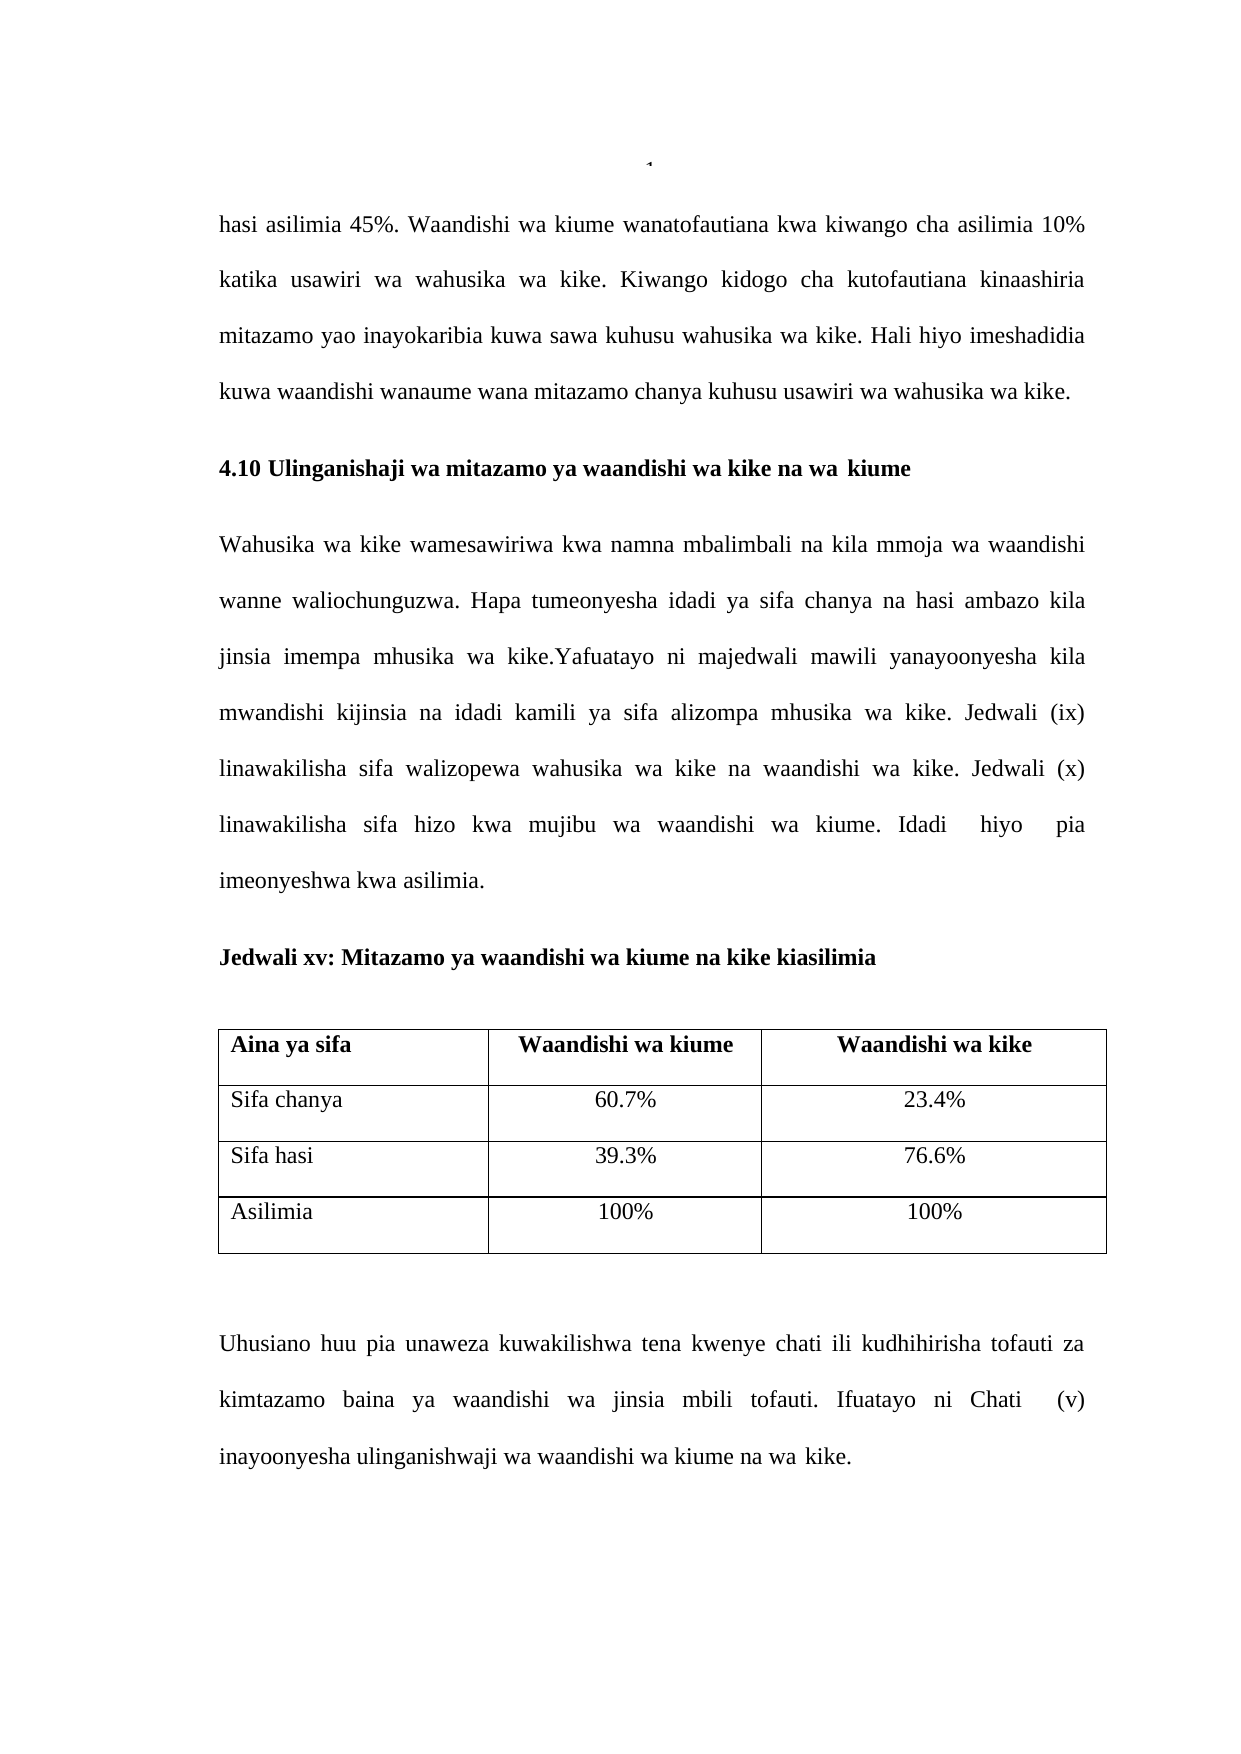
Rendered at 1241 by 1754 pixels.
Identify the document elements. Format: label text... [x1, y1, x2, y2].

table_cell Sifa chanya [219, 1086, 488, 1141]
text Uhusiano huu pia unaweza kuwakilishwa tena kwenye chati ili kudhihirisha tofauti za kimtazamo baina ya waandishi wa jinsia mbili tofauti. Ifuatayo ni Chati (v) inayoonyesha ulinganishwaji wa waandishi wa kiume na wa kike. [219, 1329, 1087, 1469]
table_cell 60.7% [489, 1086, 761, 1141]
table_cell 39.3% [489, 1142, 761, 1196]
table_cell 76.6% [762, 1142, 1106, 1196]
table_cell 100% [762, 1198, 1106, 1252]
table_cell Asilimia [219, 1198, 488, 1252]
text hasi asilimia 45%. Waandishi wa kiume wanatofautiana kwa kiwango cha asilimia 10% katika usawiri wa wahusika wa kike. Kiwango kidogo cha kutofautiana kinaashiria mitazamo yao inayokaribia kuwa sawa kuhusu wahusika wa kike. Hali hiyo imeshadidia kuwa waandishi wanaume wana mitazamo chanya kuhusu usawiri wa wahusika wa kike. [219, 209, 1087, 405]
table_cell Sifa hasi [219, 1142, 488, 1196]
table_header Aina ya sifa [219, 1030, 488, 1085]
table_cell 23.4% [762, 1086, 1106, 1141]
table_header Waandishi wa kiume [489, 1030, 761, 1085]
subtitle Ulinganishaji wa mitazamo ya waandishi wa kike na wa kiume [219, 454, 1134, 482]
table_header Waandishi wa kike [762, 1030, 1106, 1085]
text Wahusika wa kike wamesawiriwa kwa namna mbalimbali na kila mmoja wa waandishi wanne waliochunguzwa. Hapa tumeonyesha idadi ya sifa chanya na hasi ambazo kila jinsia imempa mhusika wa kike.Yafuatayo ni majedwali mawili yanayoonyesha kila mwandishi kijinsia na idadi kamili ya sifa alizompa mhusika wa kike. Jedwali (ix) linawakilisha sifa walizopewa wahusika wa kike na waandishi wa kike. Jedwali (x) linawakilisha sifa hizo kwa mujibu wa waandishi wa kiume. Idadi hiyo pia imeonyeshwa kwa asilimia. [219, 530, 1087, 893]
subtitle Jedwali xv: Mitazamo ya waandishi wa kiume na kike kiasilimia [219, 942, 1134, 970]
table_cell 100% [489, 1198, 761, 1252]
